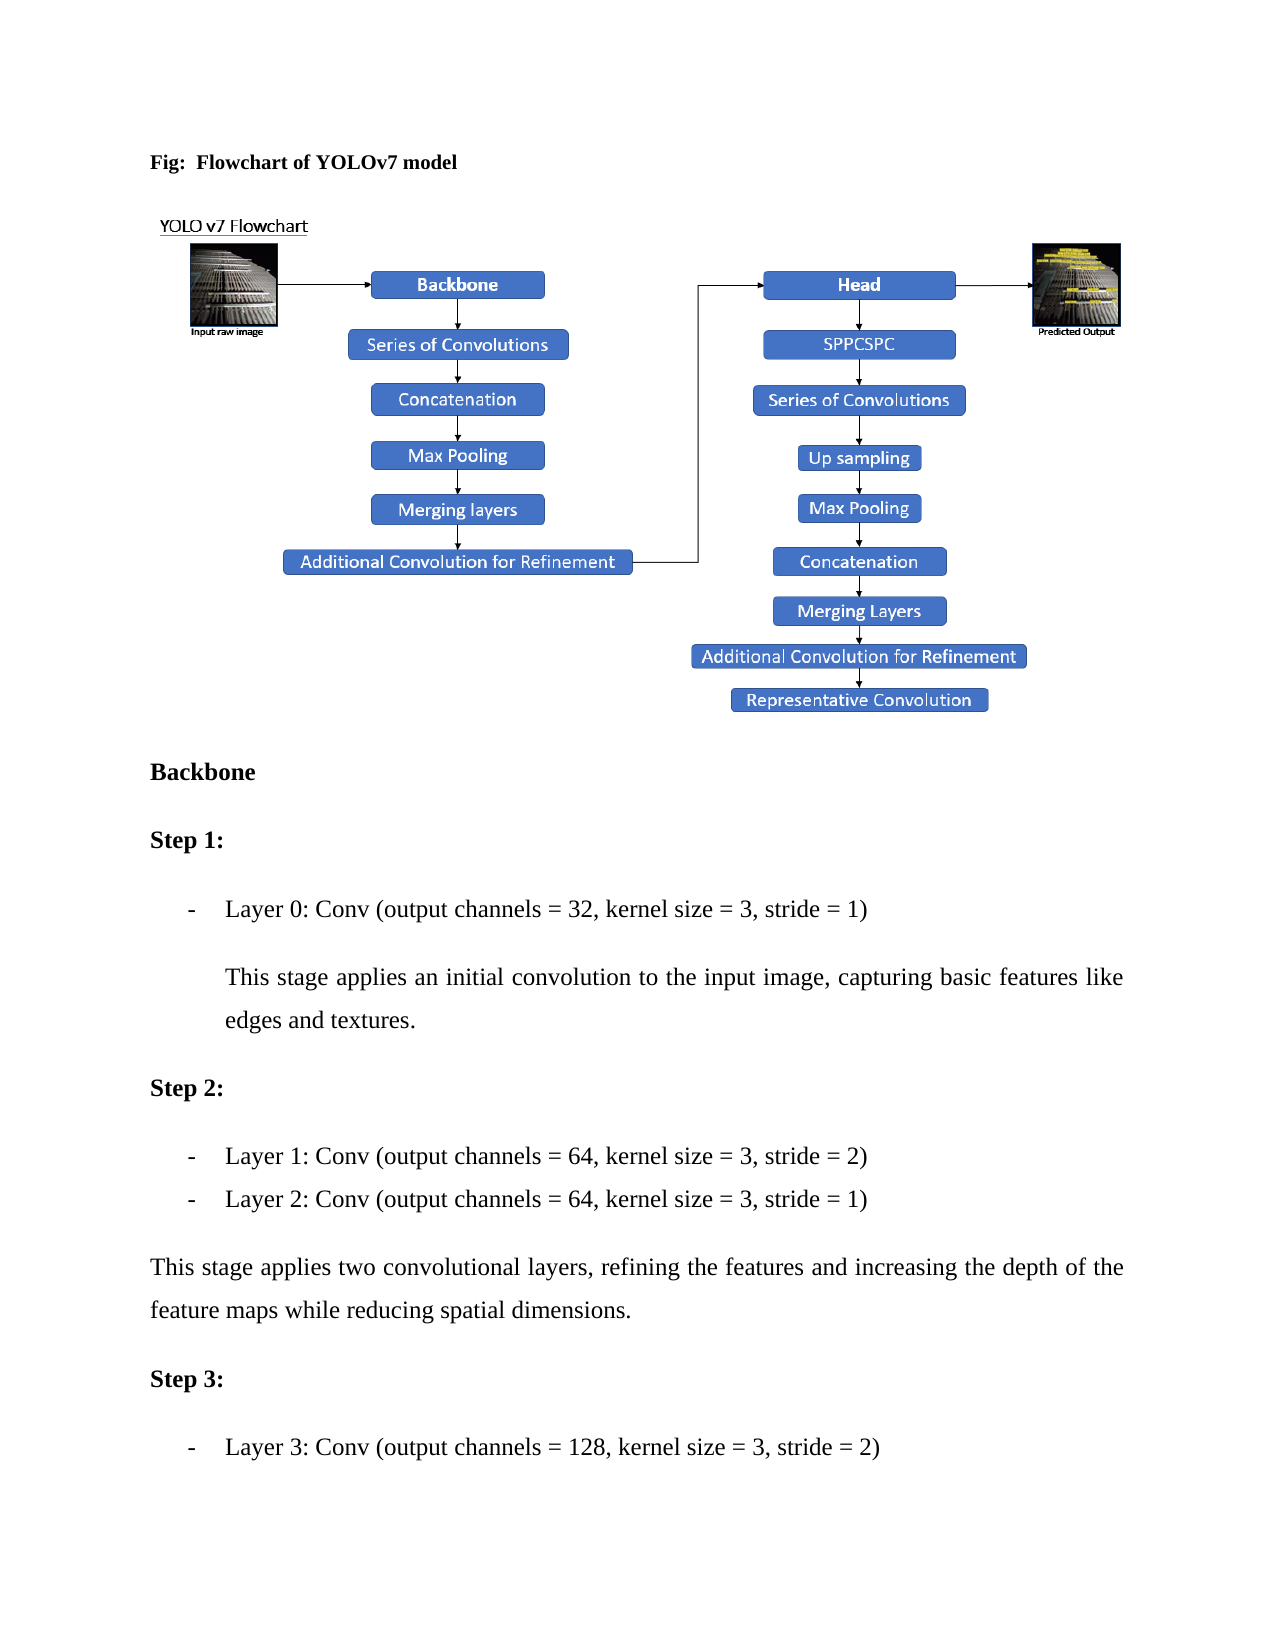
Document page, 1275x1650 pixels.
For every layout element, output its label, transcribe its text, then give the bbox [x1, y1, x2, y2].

list Layer 0: Conv (output channels = 32, kernel size = 3, stride = 1) [187, 894, 1125, 922]
picture [150, 211, 1125, 720]
text Fig: Flowchart of YOLOv7 model [150, 150, 1125, 174]
text This stage applies two convolutional layers, refining the features and increasing the depth of the feature maps while reducing spatial dimensions. [150, 1252, 1125, 1324]
text Step 2: [150, 1073, 1125, 1102]
list Layer 2: Conv (output channels = 64, kernel size = 3, stride = 1) [187, 1184, 1125, 1213]
text Step 1: [150, 826, 1125, 854]
text Step 3: [150, 1364, 1125, 1392]
list Layer 1: Conv (output channels = 64, kernel size = 3, stride = 2) [187, 1141, 1125, 1170]
text Backbone [150, 757, 1125, 786]
text This stage applies an initial convolution to the input image, capturing basic features like edges and textures. [225, 962, 1125, 1034]
list Layer 3: Conv (output channels = 128, kernel size = 3, stride = 2) [187, 1432, 1125, 1461]
